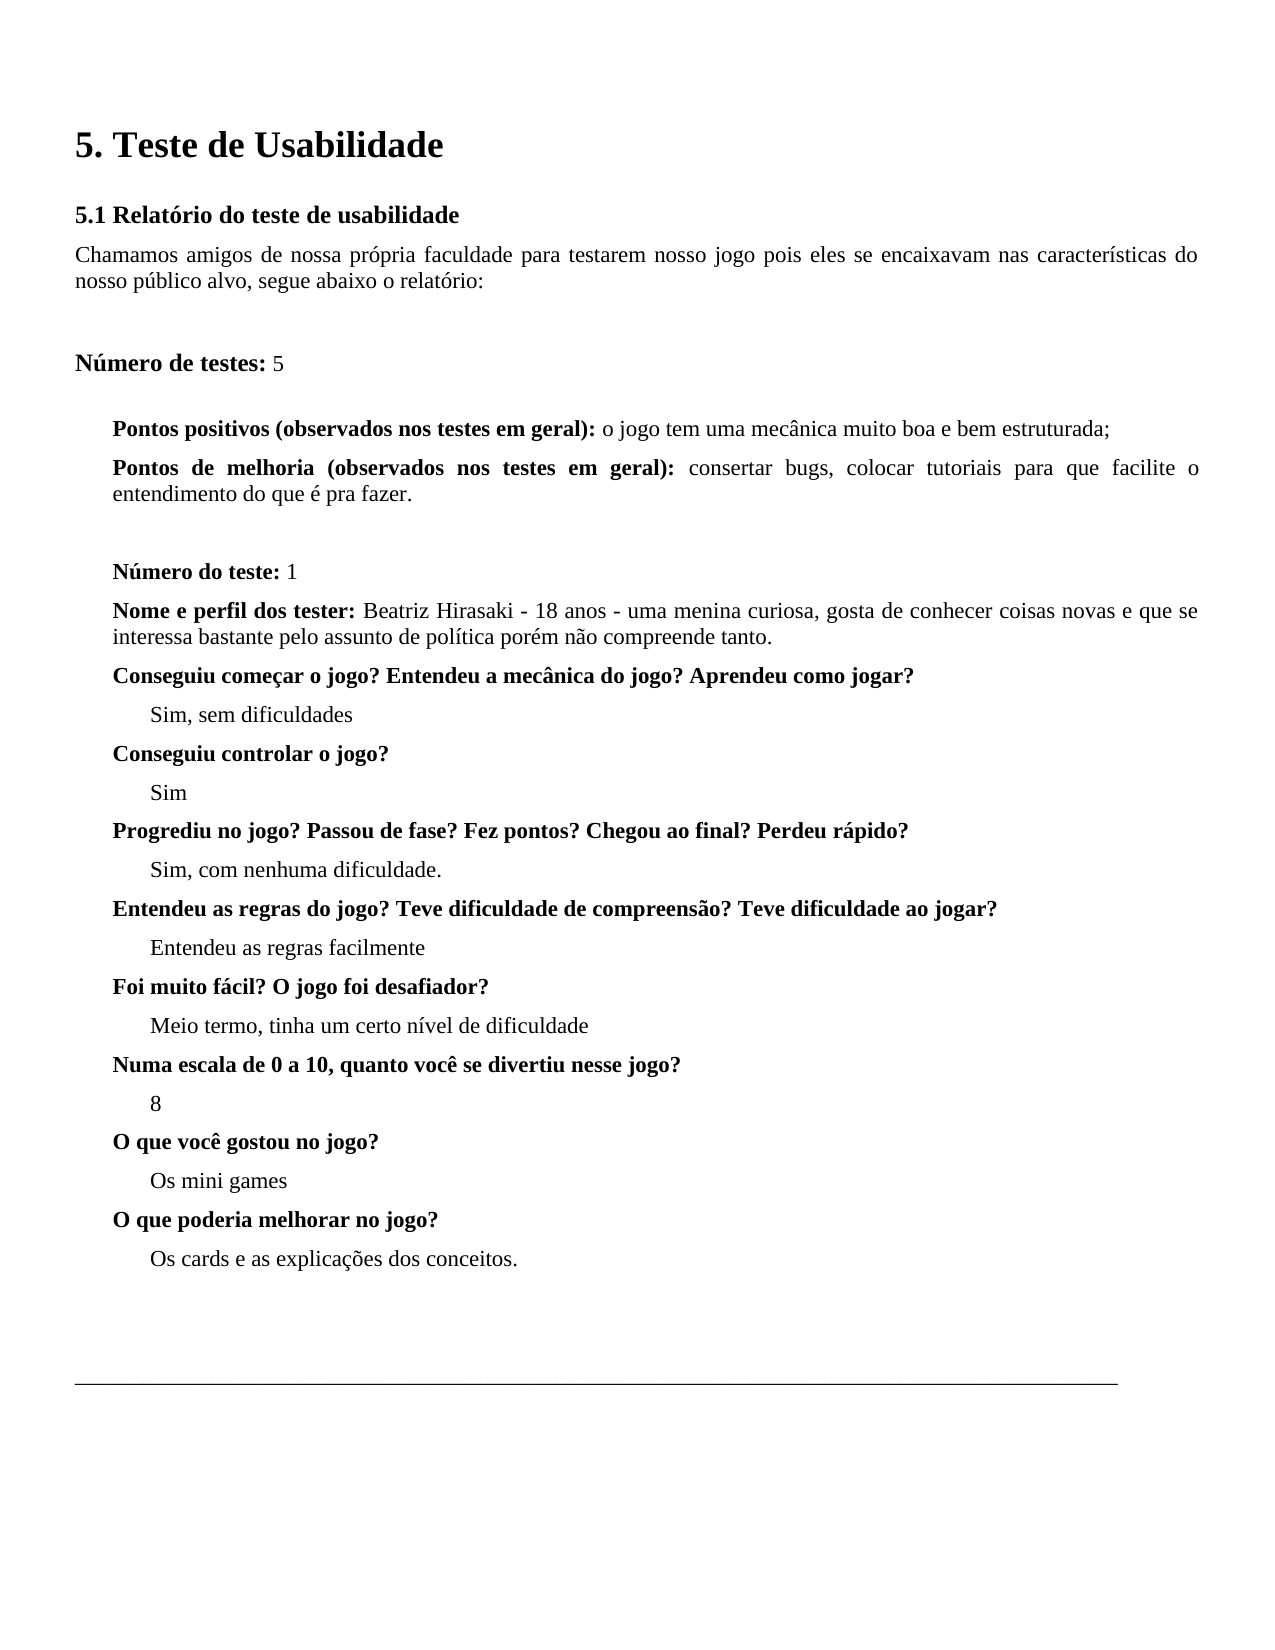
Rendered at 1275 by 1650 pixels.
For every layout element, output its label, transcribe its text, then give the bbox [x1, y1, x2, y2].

text Meio termo, tinha um certo nível de dificuldade [112, 1012, 1200, 1038]
text Sim [112, 779, 1200, 805]
text Nome e perfil dos tester: Beatriz Hirasaki - 18 anos - uma menina curiosa, gosta de conhecer coisas novas e que se interessa bastante pelo assunto de política porém não compreende tanto. [112, 597, 1200, 650]
text Pontos de melhoria (observados nos testes em geral): consertar bugs, colocar tutoriais para que facilite o entendimento do que é pra fazer. [112, 454, 1200, 507]
text O que poderia melhorar no jogo? [112, 1206, 1200, 1232]
text Entendeu as regras facilmente [112, 934, 1200, 961]
text O que você gostou no jogo? [112, 1128, 1200, 1155]
text 5.1 Relatório do teste de usabilidade [75, 200, 1200, 229]
text Numa escala de 0 a 10, quanto você se divertiu nesse jogo? [112, 1051, 1200, 1077]
text Chamamos amigos de nossa própria faculdade para testarem nosso jogo pois eles se encaixavam nas características do nosso público alvo, segue abaixo o relatório: [75, 241, 1200, 294]
text Conseguiu controlar o jogo? [112, 740, 1200, 766]
text ___________________________________________________________________________________________ [75, 1362, 1200, 1388]
text 8 [112, 1089, 1200, 1116]
text Os cards e as explicações dos conceitos. [112, 1245, 1200, 1271]
text Sim, com nenhuma dificuldade. [112, 856, 1200, 883]
text Conseguiu começar o jogo? Entendeu a mecânica do jogo? Aprendeu como jogar? [112, 662, 1200, 688]
text Pontos positivos (observados nos testes em geral): o jogo tem uma mecânica muito boa e bem estruturada; [112, 389, 1200, 442]
text Os mini games [112, 1167, 1200, 1194]
text Entendeu as regras do jogo? Teve dificuldade de compreensão? Teve dificuldade ao jogar? [112, 895, 1200, 922]
text Número de testes: 5 [75, 348, 1200, 376]
text 5. Teste de Usabilidade [75, 123, 1200, 166]
text Foi muito fácil? O jogo foi desafiador? [112, 973, 1200, 999]
text Sim, sem dificuldades [112, 701, 1200, 727]
text Número do teste: 1 [112, 558, 1200, 584]
text Progrediu no jogo? Passou de fase? Fez pontos? Chegou ao final? Perdeu rápido? [112, 818, 1200, 844]
